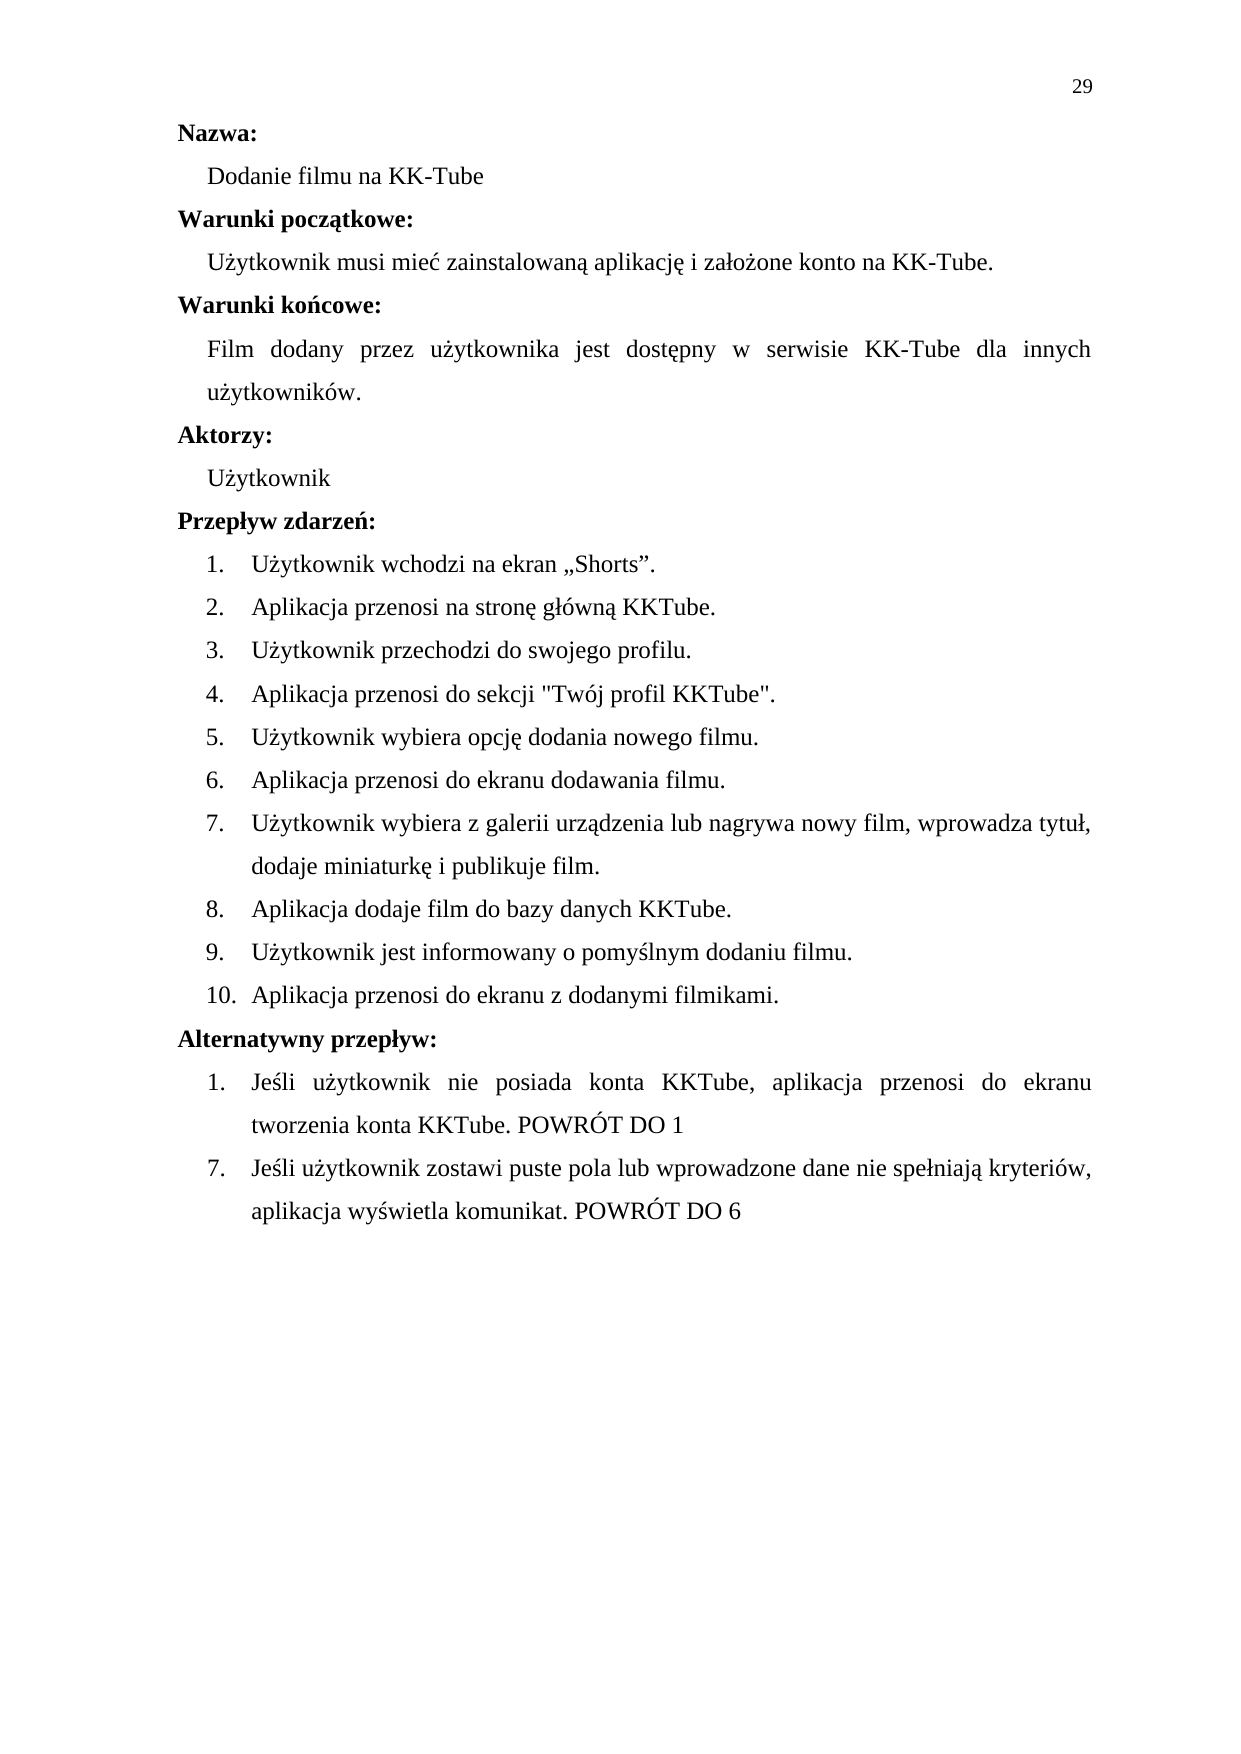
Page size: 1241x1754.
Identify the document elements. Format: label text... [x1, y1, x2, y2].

list Użytkownik wchodzi na ekran „Shorts”. [206, 549, 1092, 578]
text 7. Jeśli użytkownik zostawi puste pola lub wprowadzone dane nie spełniają kryteriów, aplikacja wyświetla komunikat. POWRÓT DO 6 [207, 1153, 1092, 1225]
list Aplikacja przenosi do ekranu z dodanymi filmikami. [206, 981, 1092, 1009]
text Użytkownik [207, 463, 1092, 492]
text Warunki początkowe: [177, 204, 1092, 233]
list Aplikacja przenosi na stronę główną KKTube. [206, 592, 1092, 621]
text Warunki końcowe: [177, 291, 1092, 319]
text 1. Jeśli użytkownik nie posiada konta KKTube, aplikacja przenosi do ekranu tworzenia konta KKTube. POWRÓT DO 1 [207, 1067, 1092, 1139]
text Użytkownik musi mieć zainstalowaną aplikację i założone konto na KK-Tube. [207, 247, 1092, 276]
list Aplikacja przenosi do ekranu dodawania filmu. [206, 765, 1092, 794]
list Użytkownik wybiera opcję dodania nowego filmu. [206, 722, 1092, 751]
text Nazwa: [177, 118, 1092, 147]
list Użytkownik przechodzi do swojego profilu. [206, 636, 1092, 664]
list Aplikacja dodaje film do bazy danych KKTube. [206, 894, 1092, 923]
list Użytkownik jest informowany o pomyślnym dodaniu filmu. [206, 937, 1092, 966]
text Dodanie filmu na KK-Tube [207, 161, 1092, 190]
list Aplikacja przenosi do sekcji "Twój profil KKTube". [206, 679, 1092, 707]
text Alternatywny przepływ: [177, 1024, 1092, 1052]
text Film dodany przez użytkownika jest dostępny w serwisie KK-Tube dla innych użytkowników. [207, 334, 1092, 406]
list Użytkownik wybiera z galerii urządzenia lub nagrywa nowy film, wprowadza tytuł, dodaje miniaturkę i publikuje film. [206, 808, 1092, 880]
text Aktorzy: [177, 420, 1092, 449]
text Przepływ zdarzeń: [177, 506, 1092, 535]
